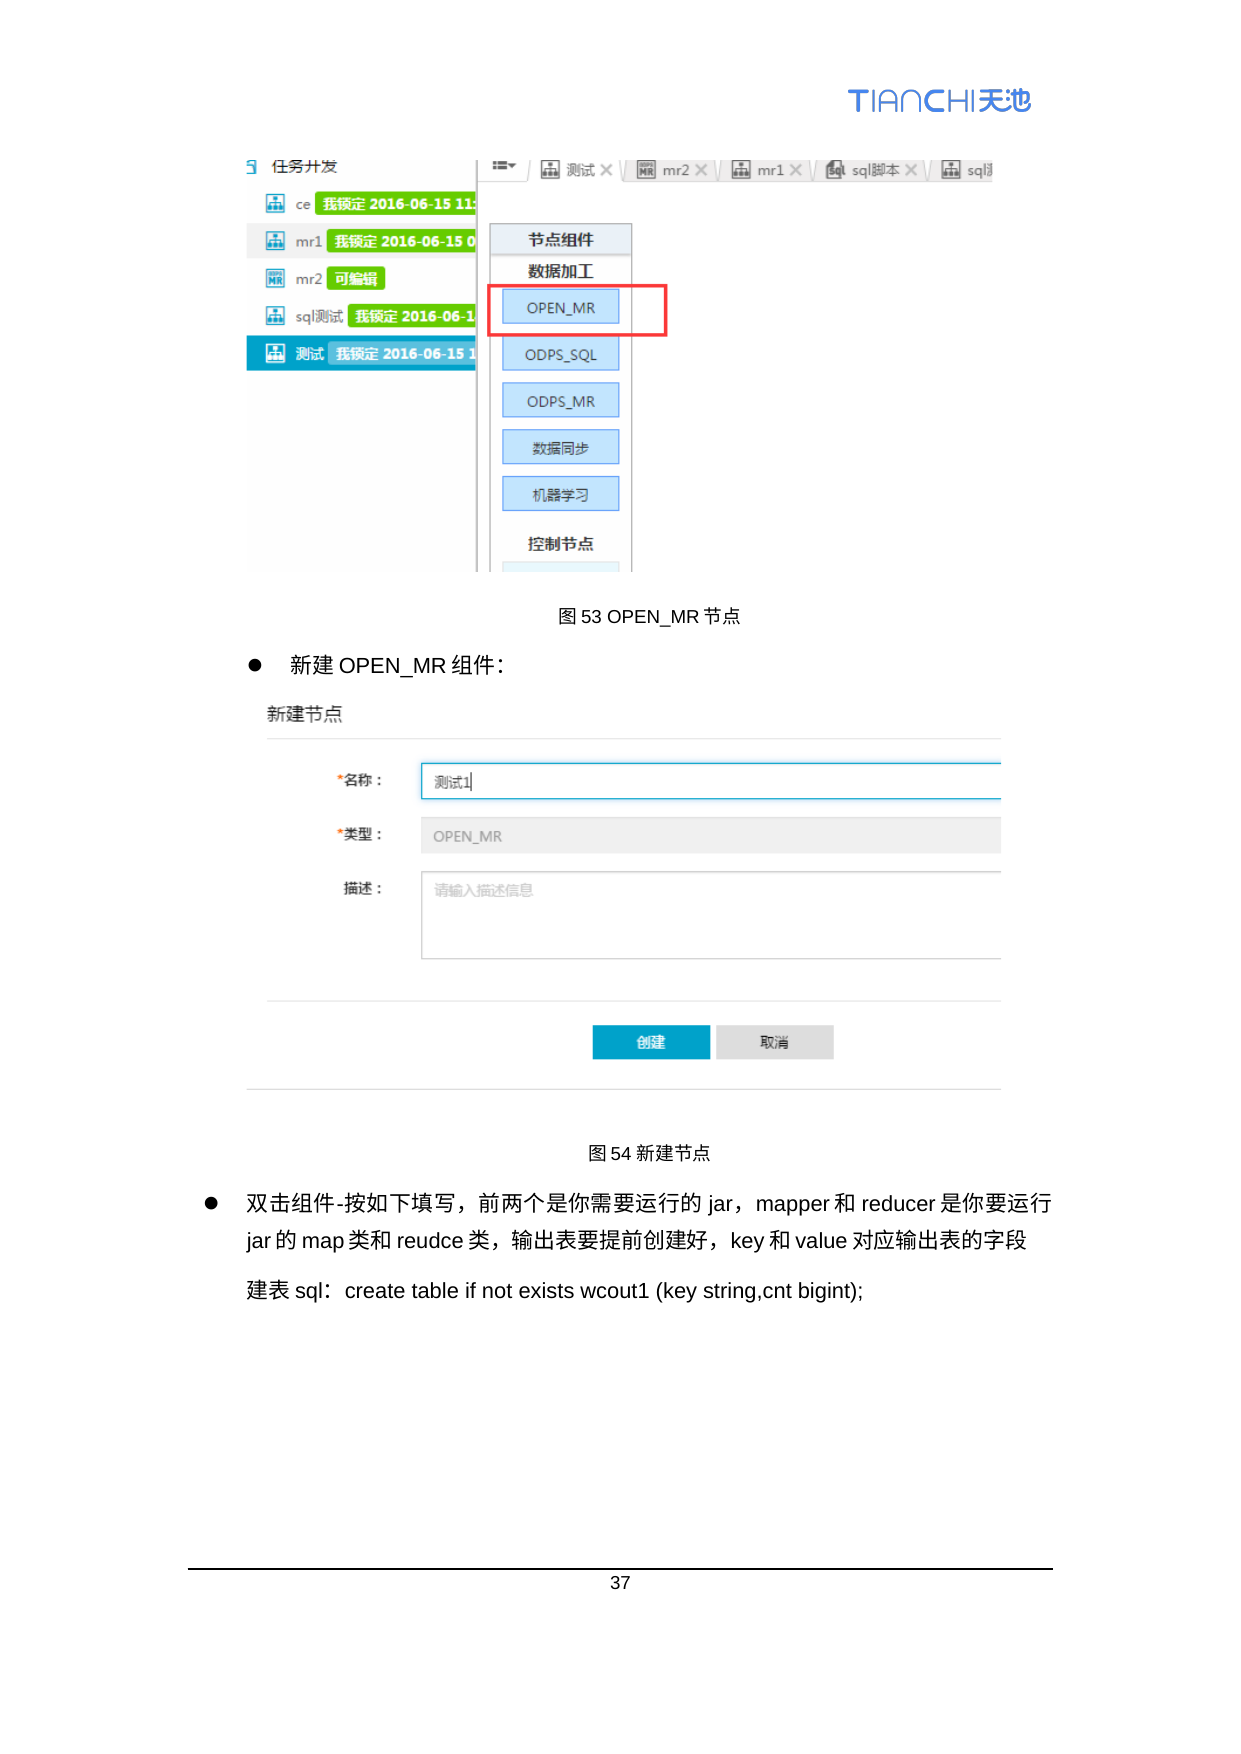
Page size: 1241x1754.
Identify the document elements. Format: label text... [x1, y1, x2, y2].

picture [246, 160, 993, 572]
picture [848, 88, 1031, 112]
picture [246, 697, 1002, 1090]
text 图54 新建节点 [247, 1136, 1053, 1169]
list 建表sql：create table if not exists wcout1 (key string,cnt bigint); [247, 1272, 1053, 1305]
picture [266, 344, 285, 363]
picture [297, 348, 324, 360]
text 图53 OPEN_MR节点 [247, 599, 1053, 631]
list 新建OPEN_MR组件： [247, 648, 1053, 680]
list 双击组件-按如下填写，前两个是你需要运行的jar，mapper和reducer是你要运行jar的map类和reudce类，输出表要提前创建好，key和value对应输出表的字段 [203, 1185, 1053, 1255]
